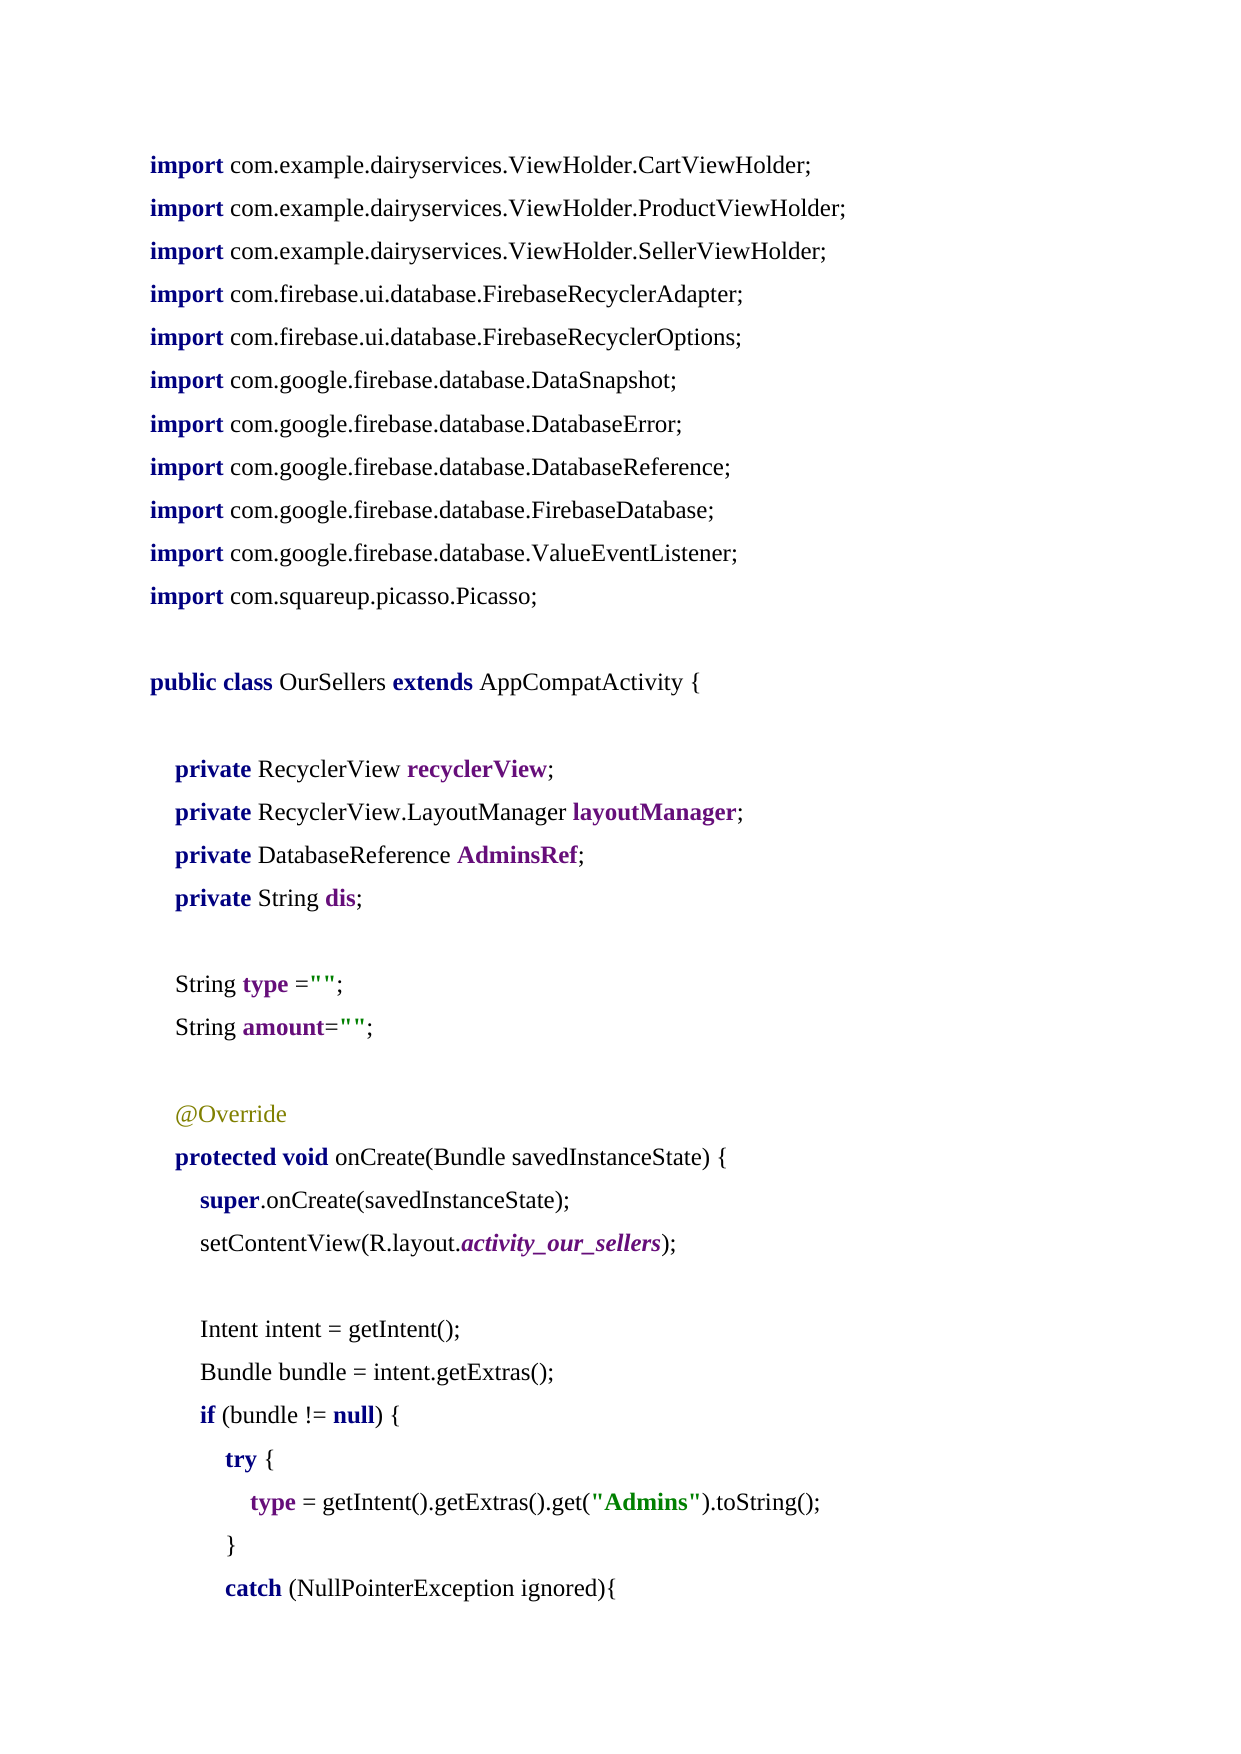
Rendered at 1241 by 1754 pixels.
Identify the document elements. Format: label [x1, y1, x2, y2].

text [150, 150, 1090, 1602]
